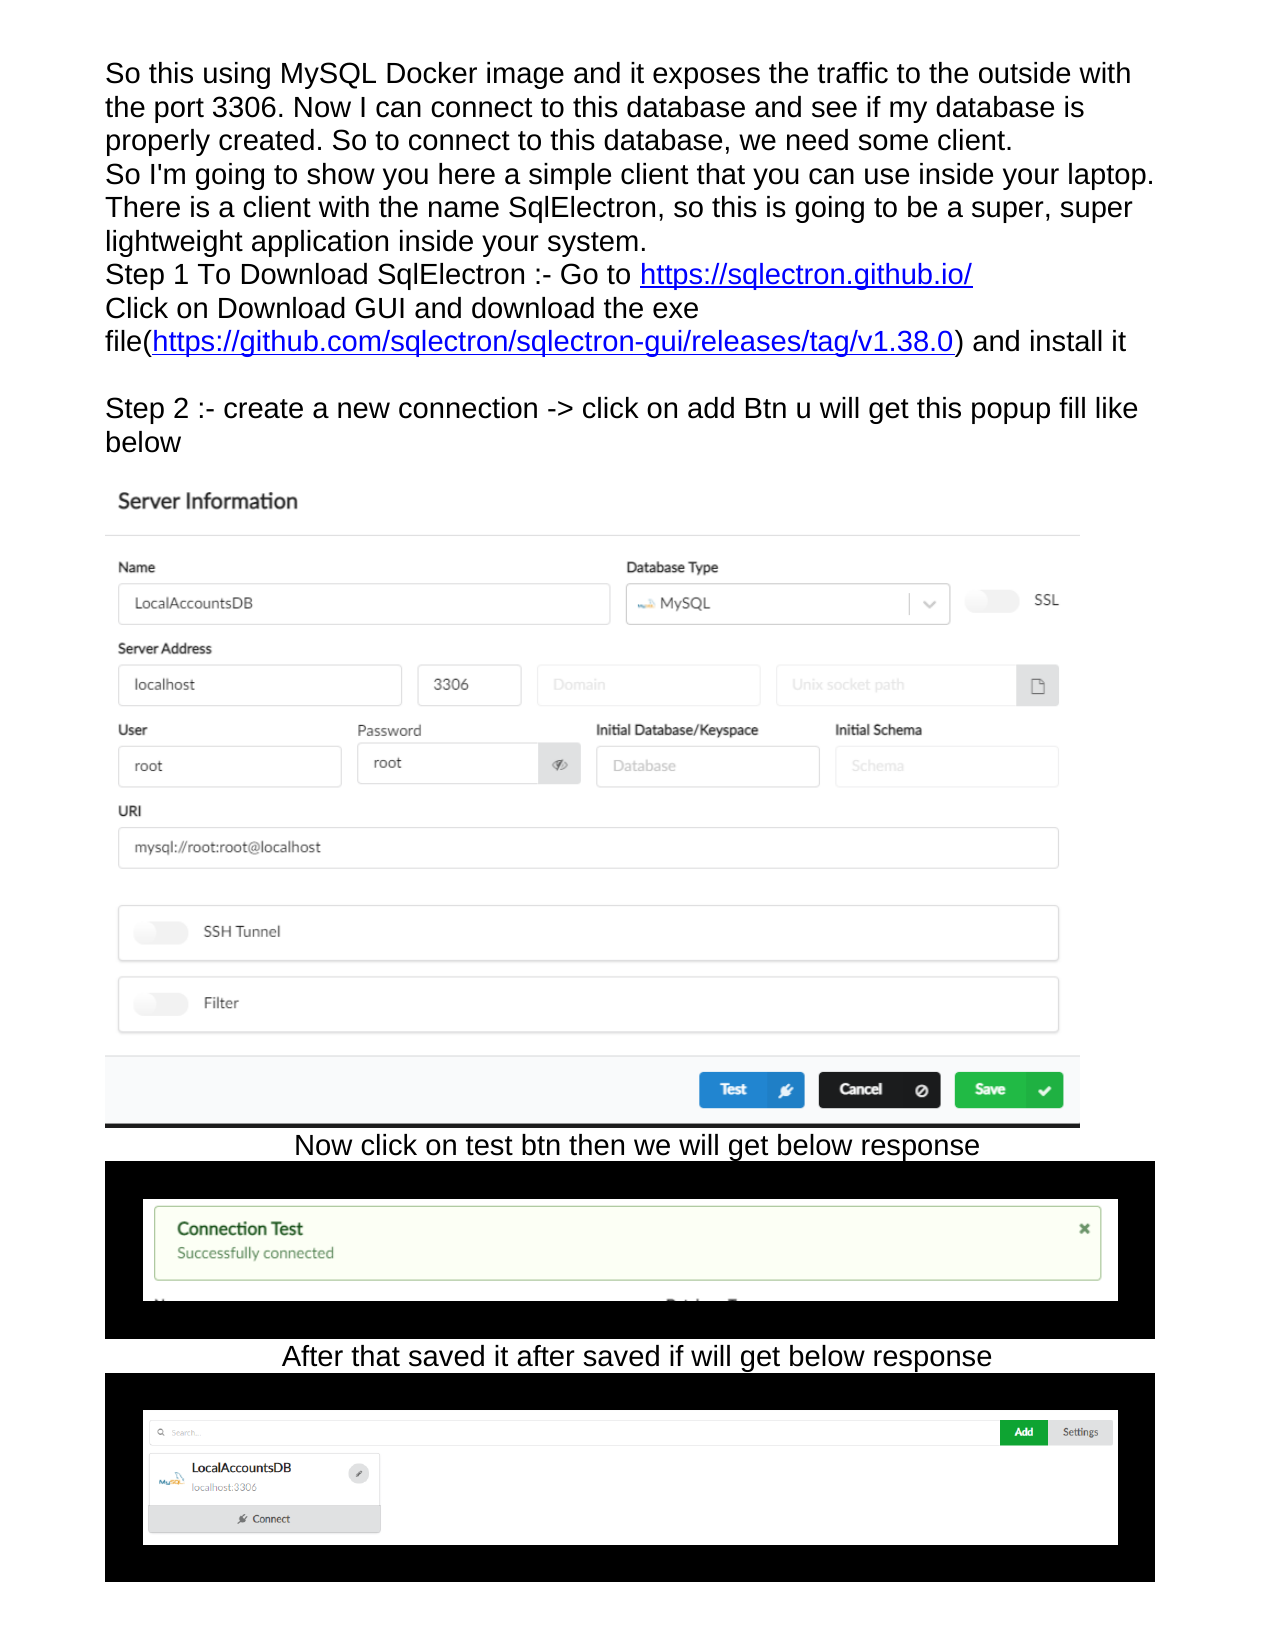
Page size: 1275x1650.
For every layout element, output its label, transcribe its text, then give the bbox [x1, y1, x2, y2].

text Now click on test btn then we will get below response [105, 1127, 1170, 1161]
picture [143, 1410, 1118, 1545]
text Click on Download GUI and download the exe file(https://github.com/sqlectron/sqlectron-gui/releases/tag/v1.38.0) and install it [105, 291, 1170, 358]
text So I'm going to show you here a simple client that you can use inside your laptop. [105, 157, 1170, 190]
picture [143, 1199, 1118, 1301]
picture [105, 492, 1080, 1128]
text So this using MySQL Docker image and it exposes the traffic to the outside with the port 3306. Now I can connect to this database and see if my database is properly created. So to connect to this database, we need some client. [105, 56, 1170, 157]
text After that saved it after saved if will get below response [105, 1339, 1170, 1373]
text There is a client with the name SqlElectron, so this is going to be a super, super lightweight application inside your system. [105, 190, 1170, 257]
text Step 2 :- create a new connection -> click on add Btn u will get this popup fill like below [105, 391, 1170, 458]
text Step 1 To Download SqlElectron :- Go to https://sqlectron.github.io/ [105, 257, 1170, 291]
